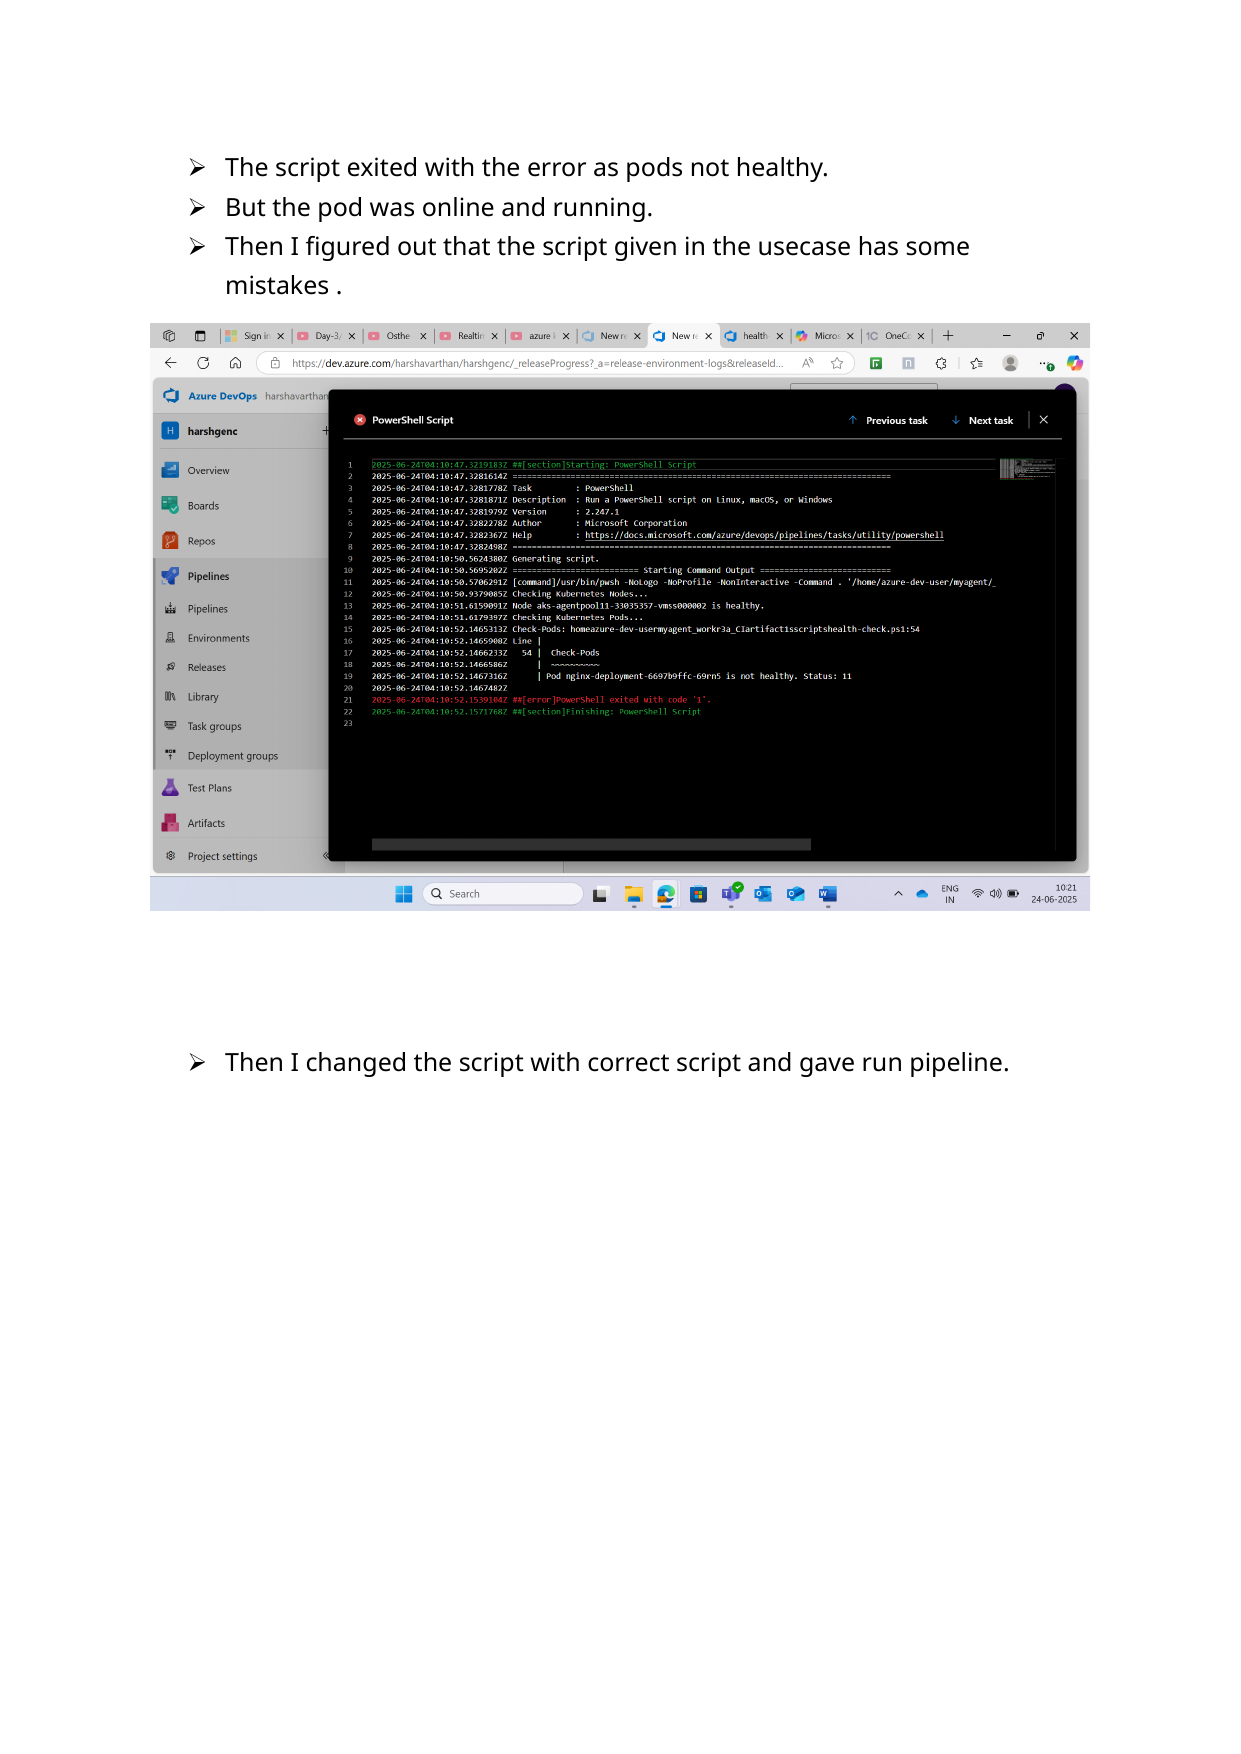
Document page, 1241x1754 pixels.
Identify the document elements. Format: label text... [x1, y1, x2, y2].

list Then I figured out that the script given in the usecase has some mistakes . [187, 228, 1090, 302]
list But the pod was online and running. [187, 189, 1090, 223]
list Then I changed the script with correct script and gave run pipeline. [187, 1044, 1090, 1078]
list The script exited with the error as pods not healthy. [187, 150, 1090, 184]
picture [150, 323, 1091, 911]
